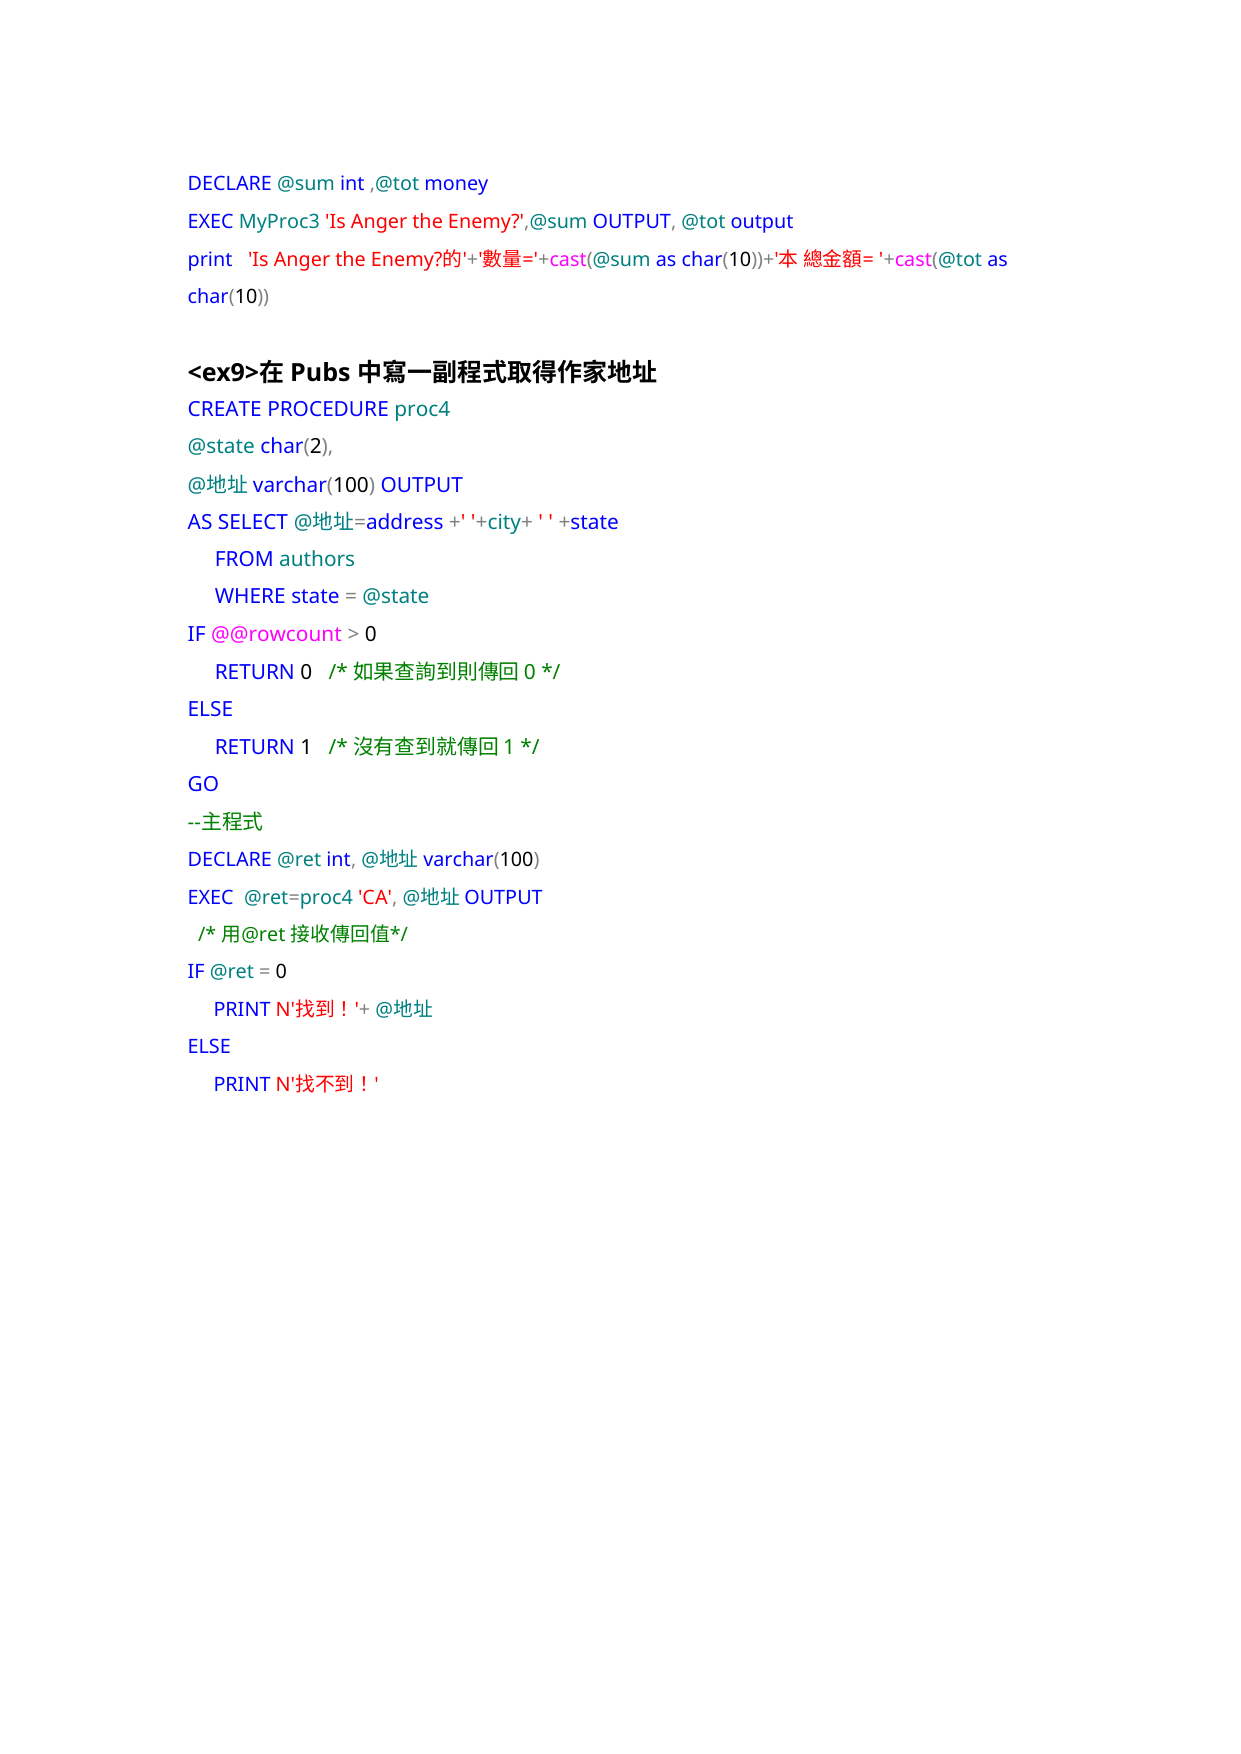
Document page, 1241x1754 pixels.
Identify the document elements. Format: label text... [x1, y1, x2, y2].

text @state char(2), [187, 427, 1053, 464]
text RETURN 0 /* 如果查詢到則傳回0 */ [187, 652, 1053, 689]
text print 'Is Anger the Enemy?的'+'數量='+cast(@sum as char(10))+'本 總金額= '+cast(@tot as char(10)) [187, 239, 1053, 314]
text DECLARE @ret int, @地址 varchar(100) [187, 839, 1053, 877]
text /* 用@ret 接收傳回值*/ [187, 914, 1053, 952]
text PRINT N'找不到！' [187, 1064, 1053, 1102]
text IF @ret = 0 [187, 952, 1053, 989]
subtitle <ex9>在 Pubs 中寫一副程式取得作家地址 [187, 352, 1053, 389]
text WHERE state = @state [187, 577, 1053, 614]
text ELSE [187, 689, 1053, 727]
text DECLARE @sum int ,@tot money [187, 164, 1053, 202]
text RETURN 1 /* 沒有查到就傳回1 */ [187, 727, 1053, 764]
text EXEC @ret=proc4 'CA', @地址 OUTPUT [187, 877, 1053, 914]
text GO [187, 764, 1053, 802]
text PRINT N'找到！'+ @地址 [187, 989, 1053, 1027]
text --主程式 [187, 802, 1053, 839]
text AS SELECT @地址=address +' '+city+ ' ' +state [187, 502, 1053, 539]
text ELSE [187, 1027, 1053, 1064]
text FROM authors [187, 539, 1053, 577]
text CREATE PROCEDURE proc4 [187, 389, 1053, 427]
text EXEC MyProc3 'Is Anger the Enemy?',@sum OUTPUT, @tot output [187, 202, 1053, 239]
text @地址 varchar(100) OUTPUT [187, 464, 1053, 502]
text IF @@rowcount > 0 [187, 614, 1053, 652]
